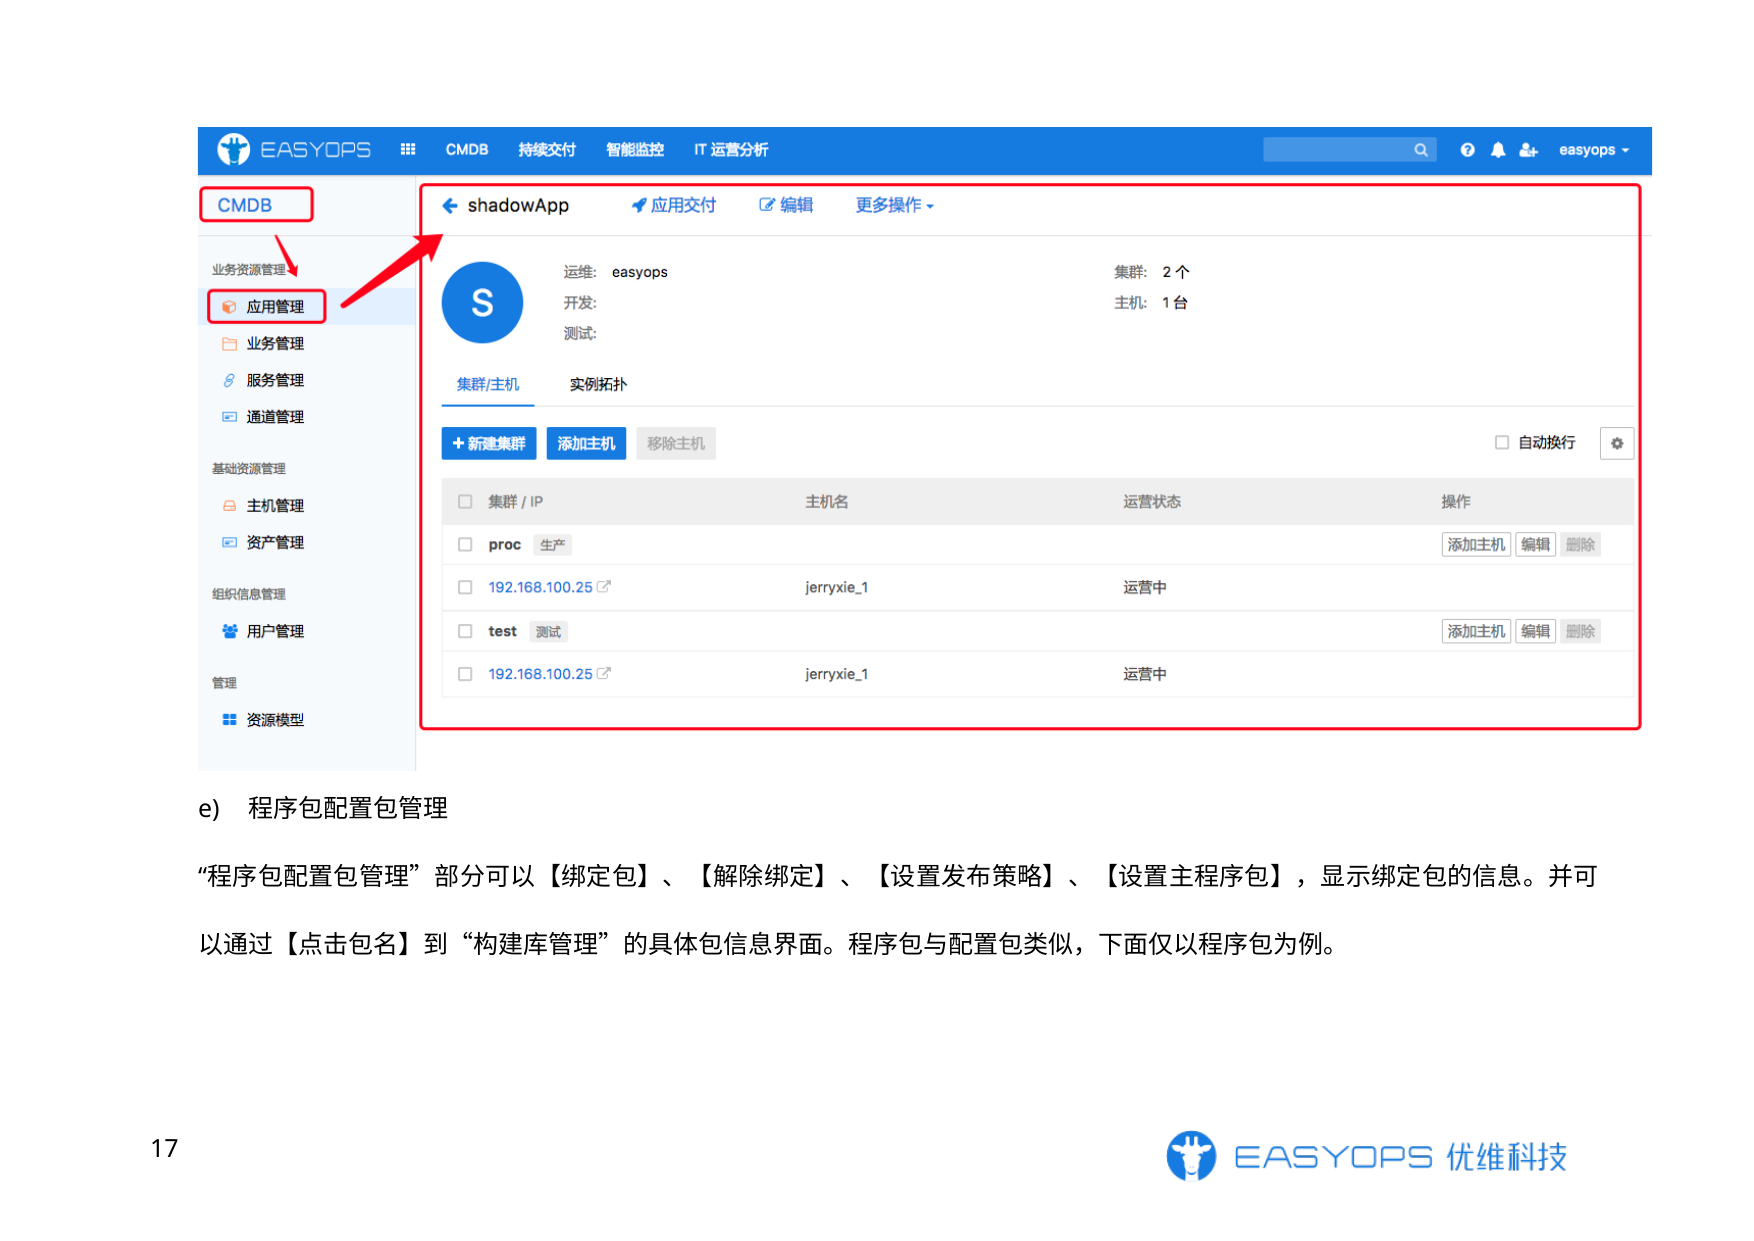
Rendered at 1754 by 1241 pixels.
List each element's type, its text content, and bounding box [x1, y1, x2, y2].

picture [1166, 1130, 1567, 1182]
list “程序包配置包管理”部分可以【绑定包】、【解除绑定】、【设置发布策略】、【设置主程序包】，显示绑定包的信息。并可以通过【点击包名】到“构建库管理”的具体包信息界面。程序包与配置包类似，下面仅以程序包为例。 [198, 841, 1604, 977]
list 程序包配置包管理 [198, 773, 1604, 841]
picture [197, 127, 1653, 771]
